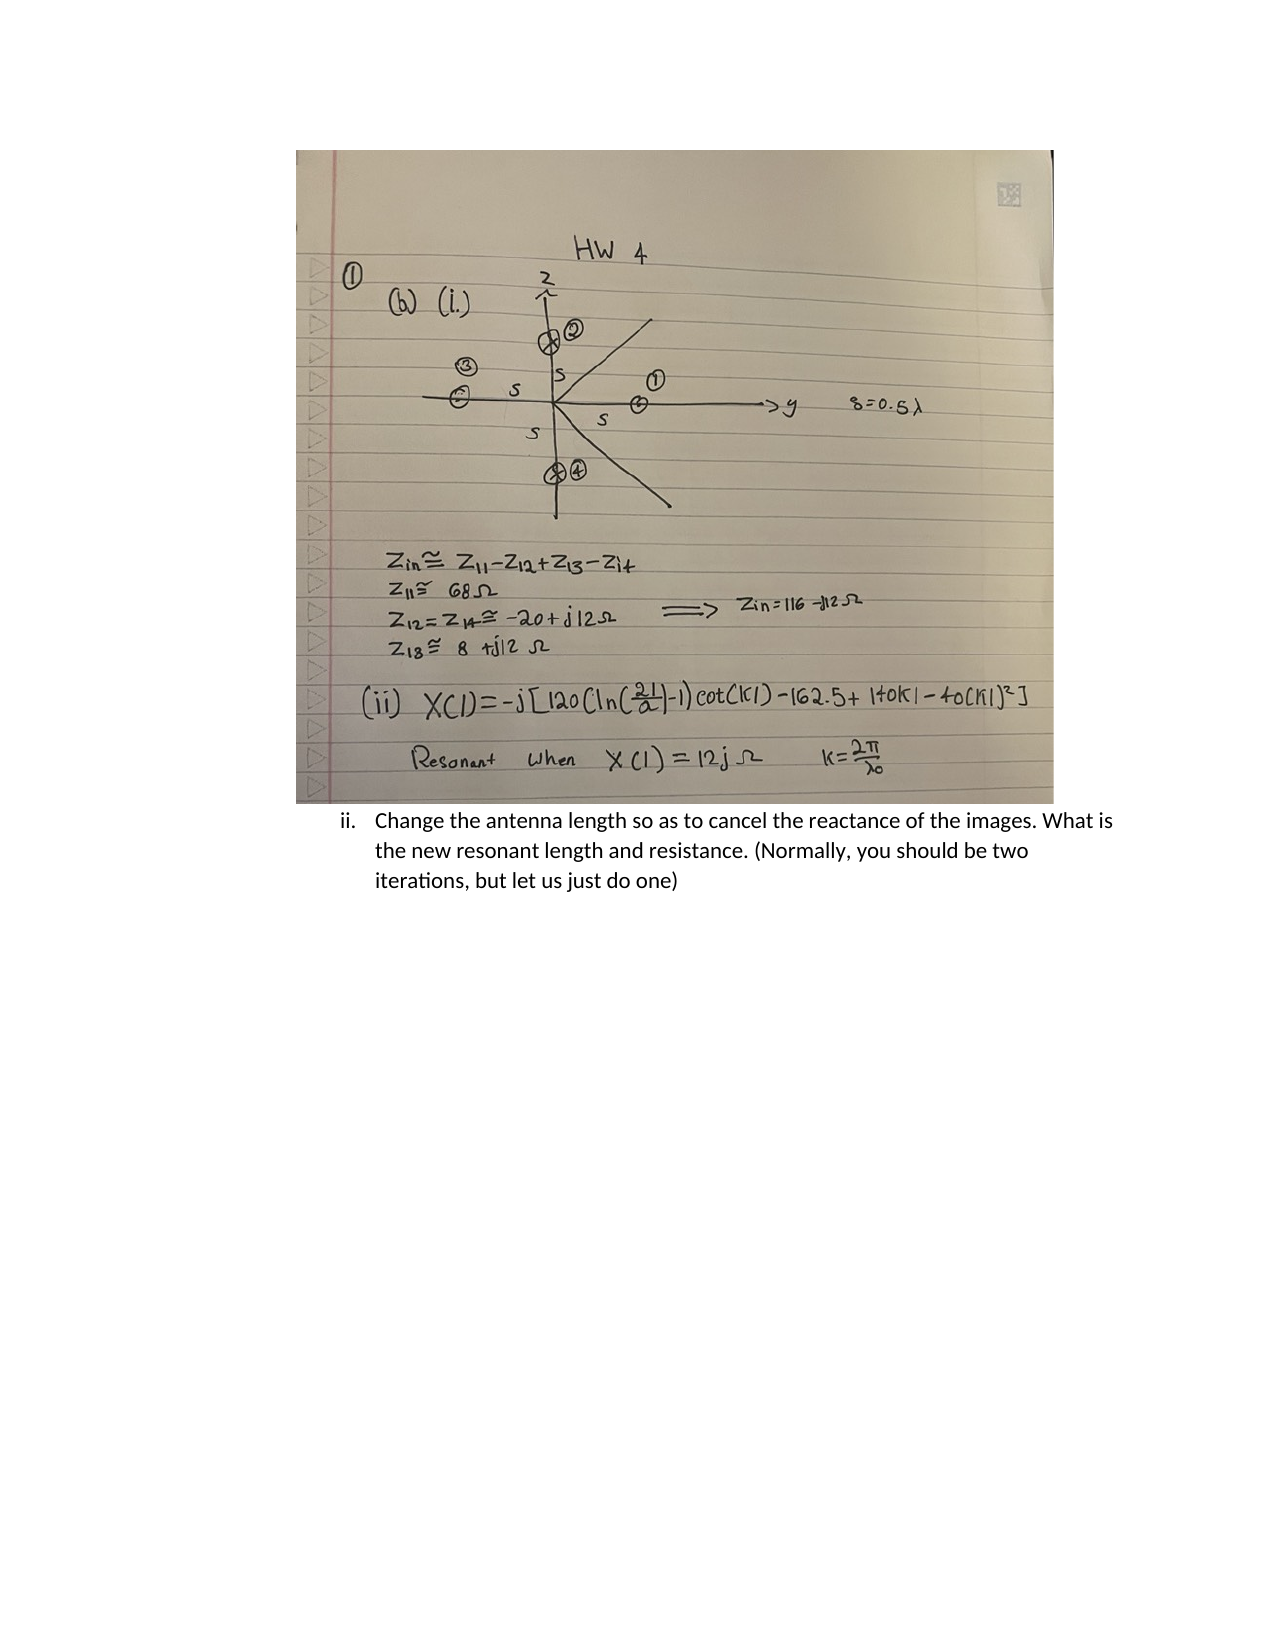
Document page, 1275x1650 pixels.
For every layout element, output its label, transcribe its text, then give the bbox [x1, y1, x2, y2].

list Change the antenna length so as to cancel the reactance of the images. What is the new resonant length and resistance. (Normally, you should be two iterations, but let us just do one) [356, 806, 1125, 894]
picture [296, 150, 1054, 804]
